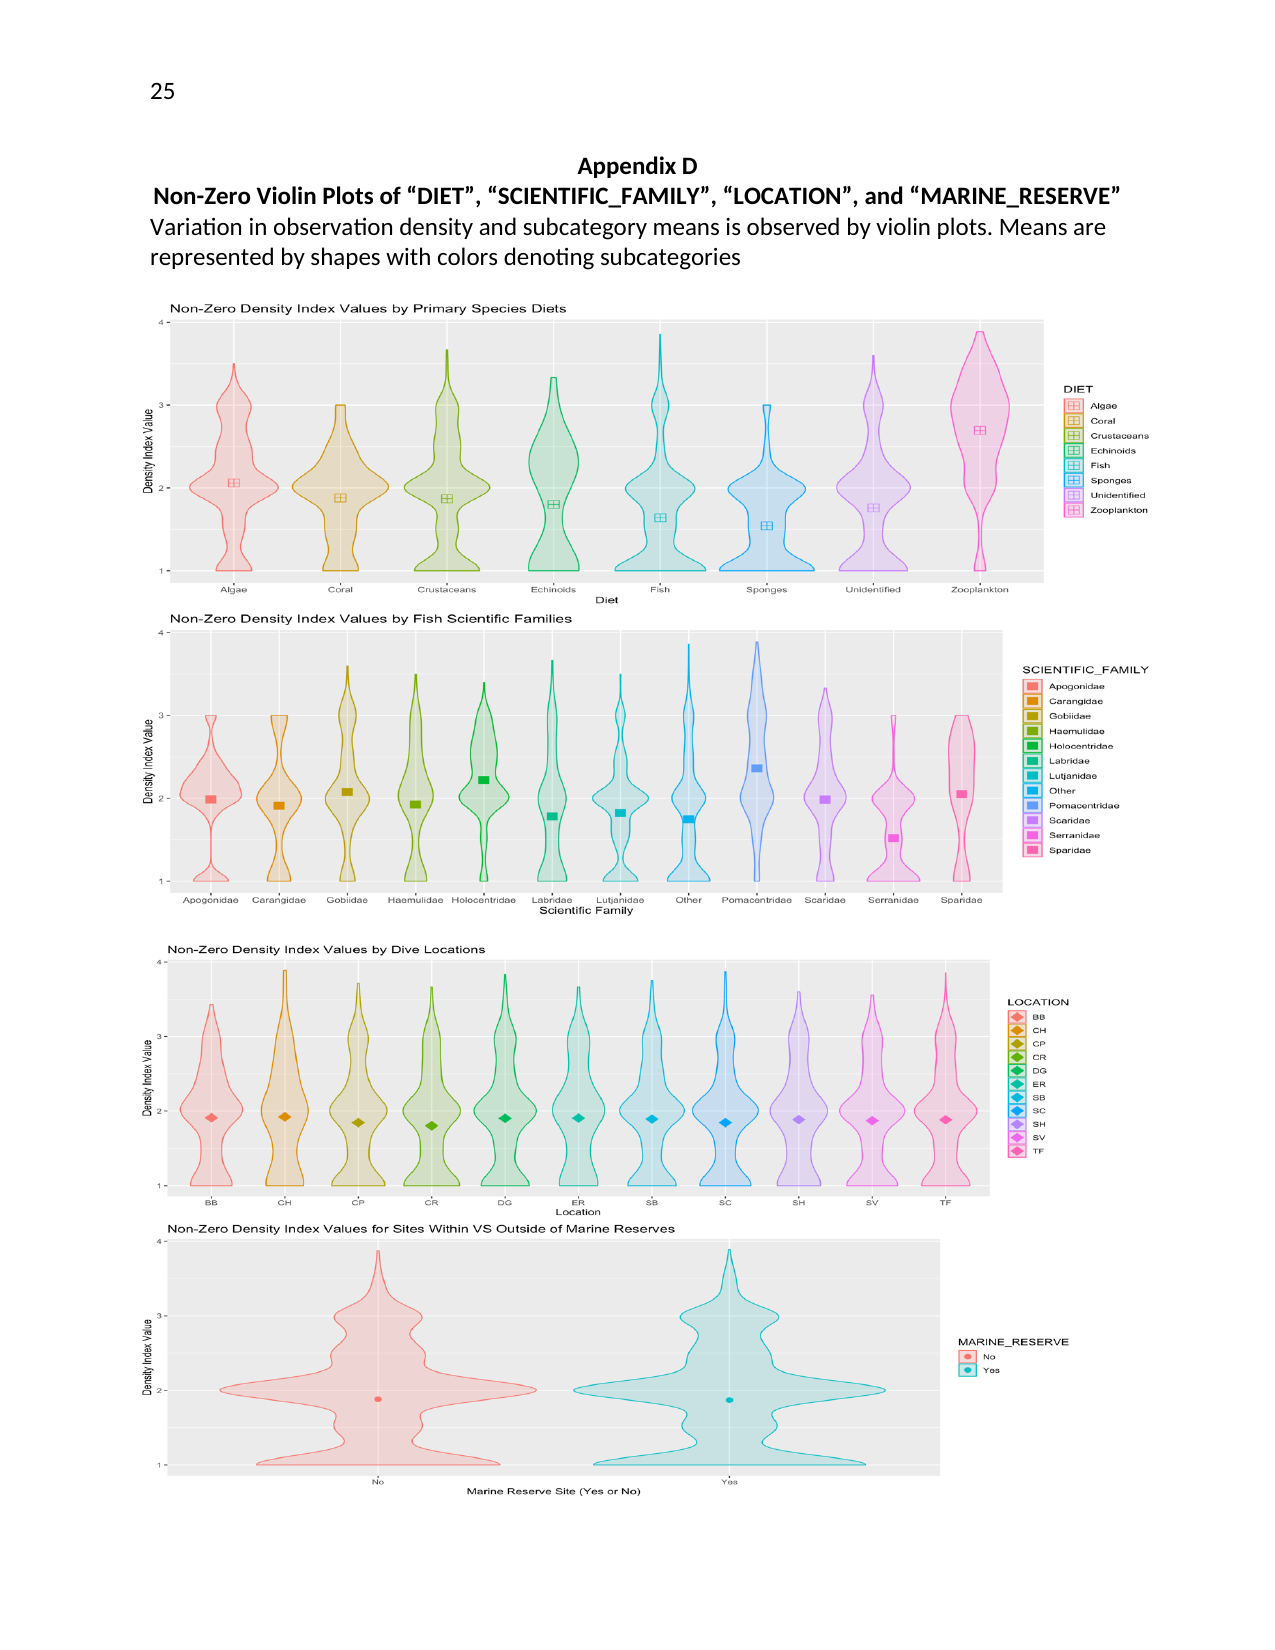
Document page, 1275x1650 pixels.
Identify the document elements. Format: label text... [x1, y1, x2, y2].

picture [136, 300, 1162, 920]
text Variation in observation density and subcategory means is observed by violin plots. Means are represented by shapes with colors denoting subcategories [150, 211, 1125, 272]
text Appendix D [150, 150, 1125, 181]
text Non-Zero Violin Plots of “DIET”, “SCIENTIFIC_FAMILY”, “LOCATION”, and “MARINE_RESERVE” [150, 181, 1125, 211]
picture [136, 941, 1081, 1500]
